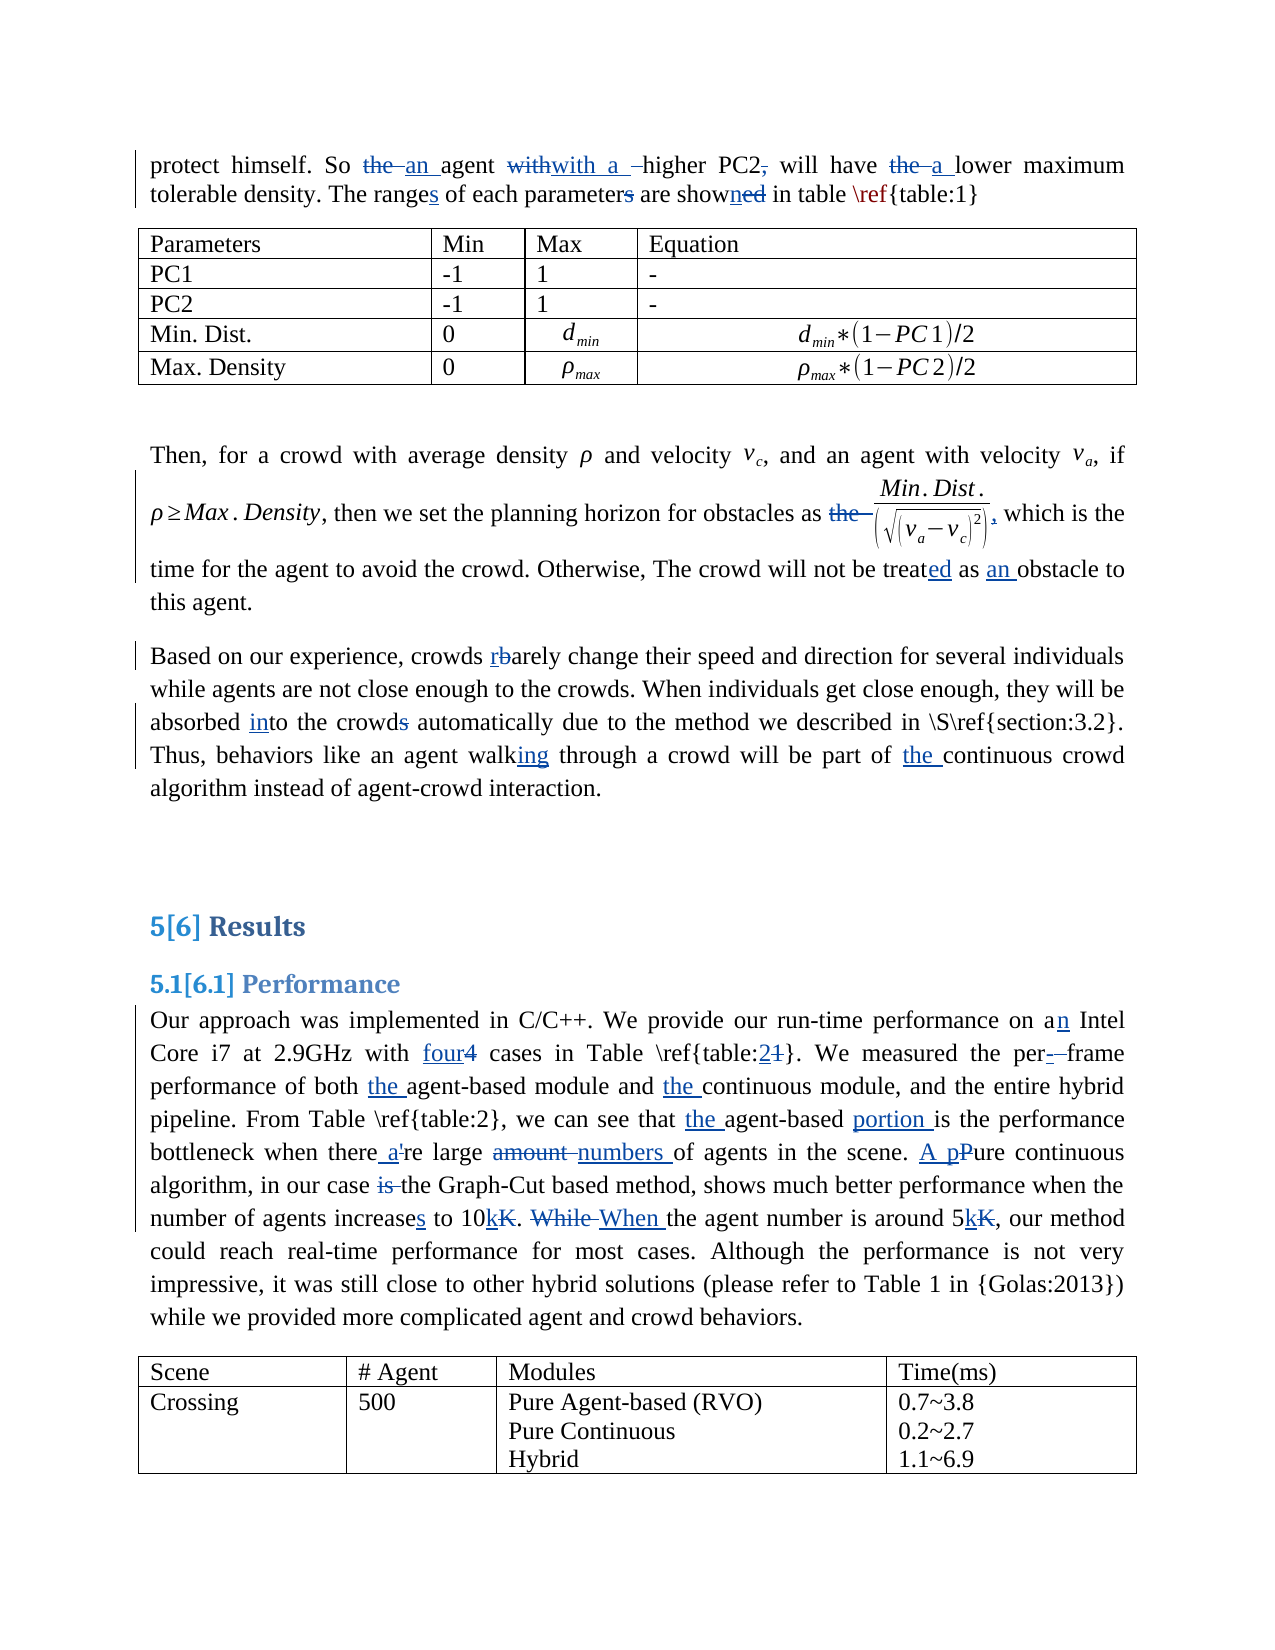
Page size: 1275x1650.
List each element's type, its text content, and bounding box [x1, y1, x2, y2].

text Based on our experience, crowds arely change their speed and direction for several individuals while agents are not close enough to the crowds. When individuals get close enough, they will be absorbed to the crowd automatically due to the method we described in \S\ref{section:3.2}. Thus, behaviors like an agent walk through a crowd will be part of continuous crowd algorithm instead of agent-crowd interaction. [150, 641, 1125, 802]
table_header # Agent [347, 1357, 496, 1386]
subtitle Results [150, 910, 1125, 943]
table_header Equation [638, 229, 1136, 258]
table_cell Max. Density [139, 352, 431, 384]
table_cell [526, 319, 637, 351]
table_cell -1 [432, 289, 524, 318]
table_cell - [638, 259, 1136, 288]
table_cell 1 [526, 259, 637, 288]
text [150, 150, 1125, 207]
table_cell Crossing [139, 1387, 346, 1473]
table_cell - [638, 289, 1136, 318]
table_cell [638, 319, 1136, 351]
table_cell PC1 [139, 259, 431, 288]
table_cell [638, 352, 1136, 384]
table_cell -1 [432, 259, 524, 288]
table_cell 0 [432, 352, 524, 384]
table_header Min [432, 229, 524, 258]
text Our approach was implemented in C/C++. We provide our run-time performance on a Intel Core i7 at 2.9GHz with cases in Table \ref{table:}. We measured the perframe performance of both agent-based module and continuous module, and the entire hybrid pipeline. From Table \ref{table:2}, we can see that agent-based is the performance bottleneck when therere large of agents in the scene. ure continuous algorithm, in our case the Graph-Cut based method, shows much better performance when the number of agents increase to 10. the agent number is around 5, our method could reach real-time performance for most cases. Although the performance is not very impressive, it was still close to other hybrid solutions (please refer to Table 1 in {Golas:2013}) while we provided more complicated agent and crowd behaviors. [150, 1005, 1125, 1331]
table_header Time(ms) [887, 1357, 1136, 1386]
table_cell 0.7~3.8 0.2~2.7 1.1~6.9 [887, 1387, 1136, 1473]
table_header Max [526, 229, 637, 258]
table_cell Min. Dist. [139, 319, 431, 351]
subtitle Performance [150, 969, 1125, 1001]
table_cell 500 [347, 1387, 496, 1473]
table_cell PC2 [139, 289, 431, 318]
text Then, for a crowd with average density and velocity , and an agent with velocity , if , then we set the planning horizon for obstacles as which is the time for the agent to avoid the crowd. Otherwise, The crowd will not be treat as obstacle to this agent. [150, 439, 1125, 616]
table_header Scene [139, 1357, 346, 1386]
table_header Modules [497, 1357, 886, 1386]
table_cell 0 [432, 319, 524, 351]
table_cell 1 [526, 289, 637, 318]
table_header Parameters [139, 229, 431, 258]
table_cell [526, 352, 637, 384]
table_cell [497, 1387, 886, 1473]
